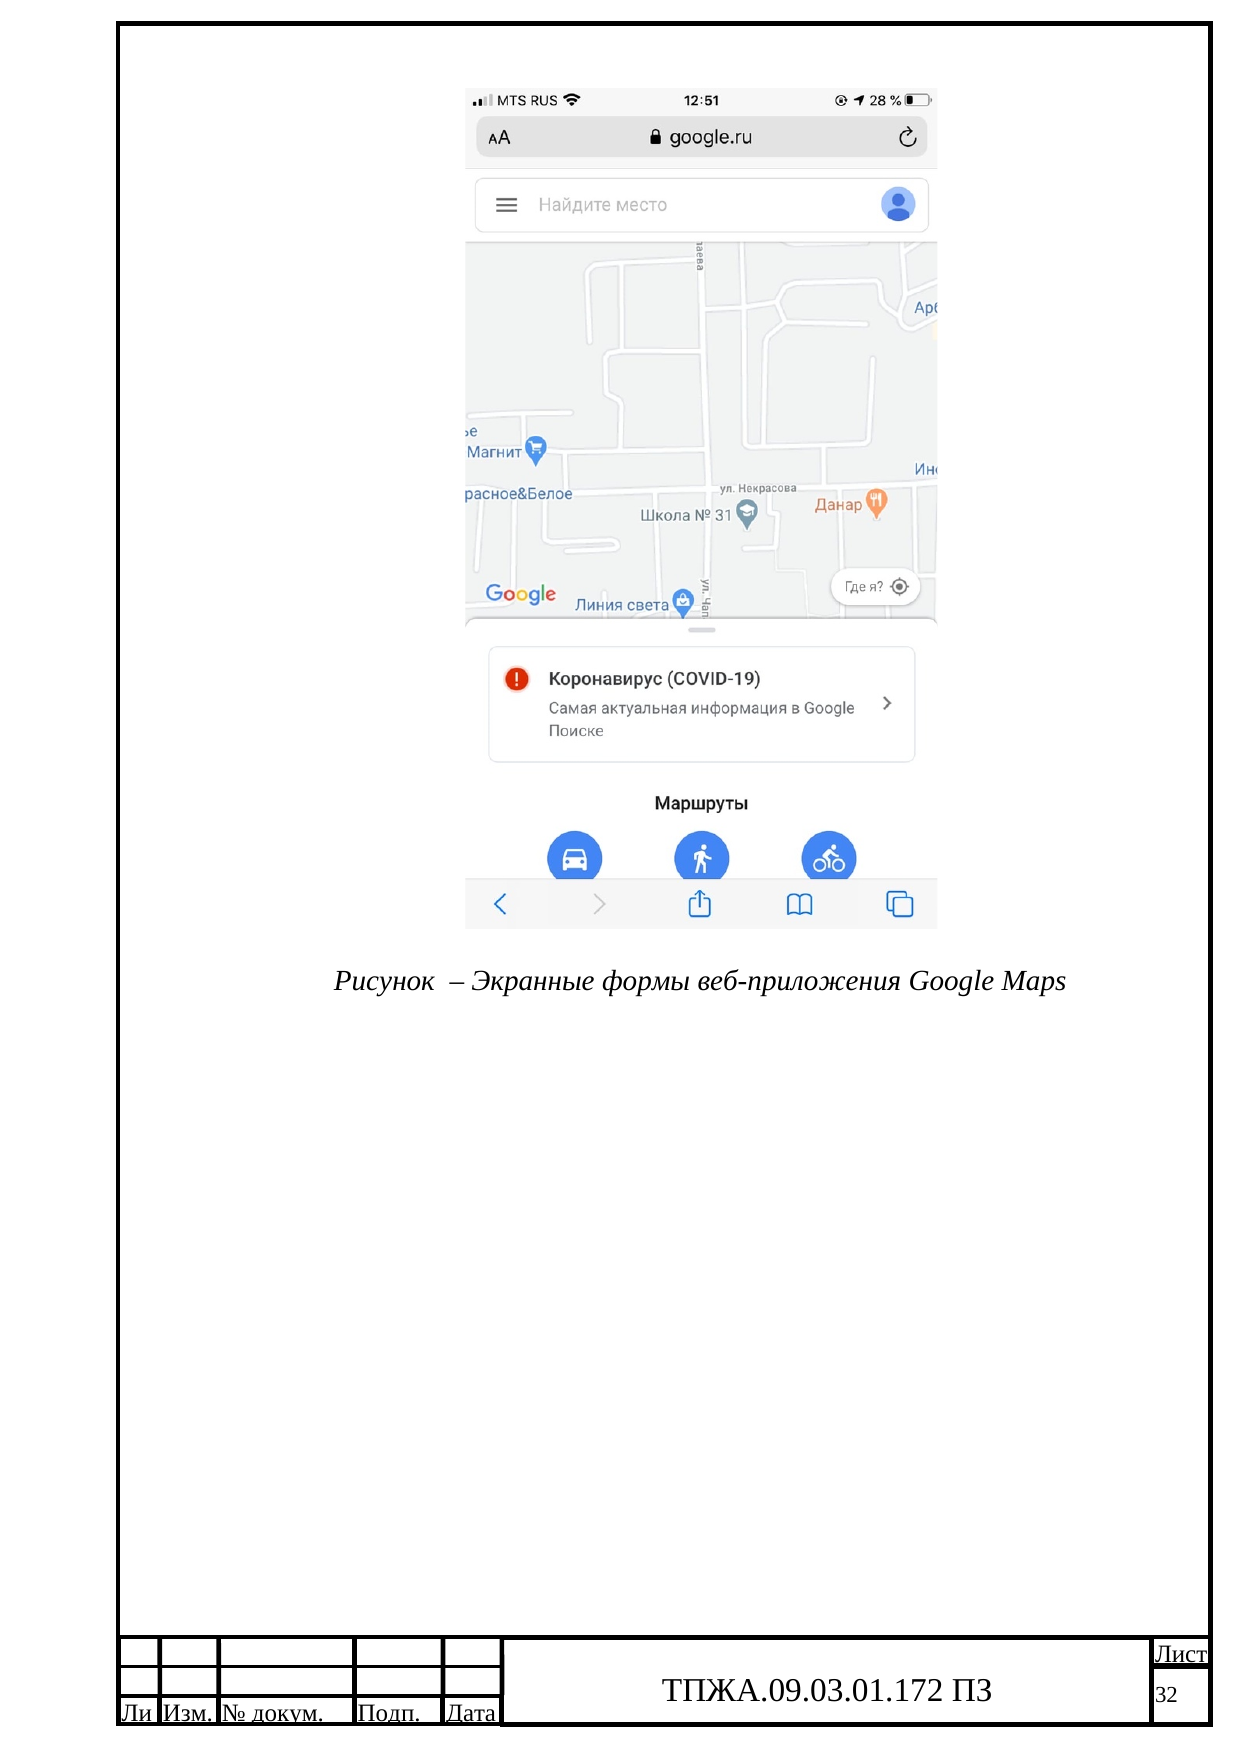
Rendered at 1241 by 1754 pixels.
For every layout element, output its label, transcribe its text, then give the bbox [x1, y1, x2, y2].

picture [465, 88, 938, 929]
text Рисунок – Экранные формы веб-приложения Google Maps [222, 963, 1181, 997]
